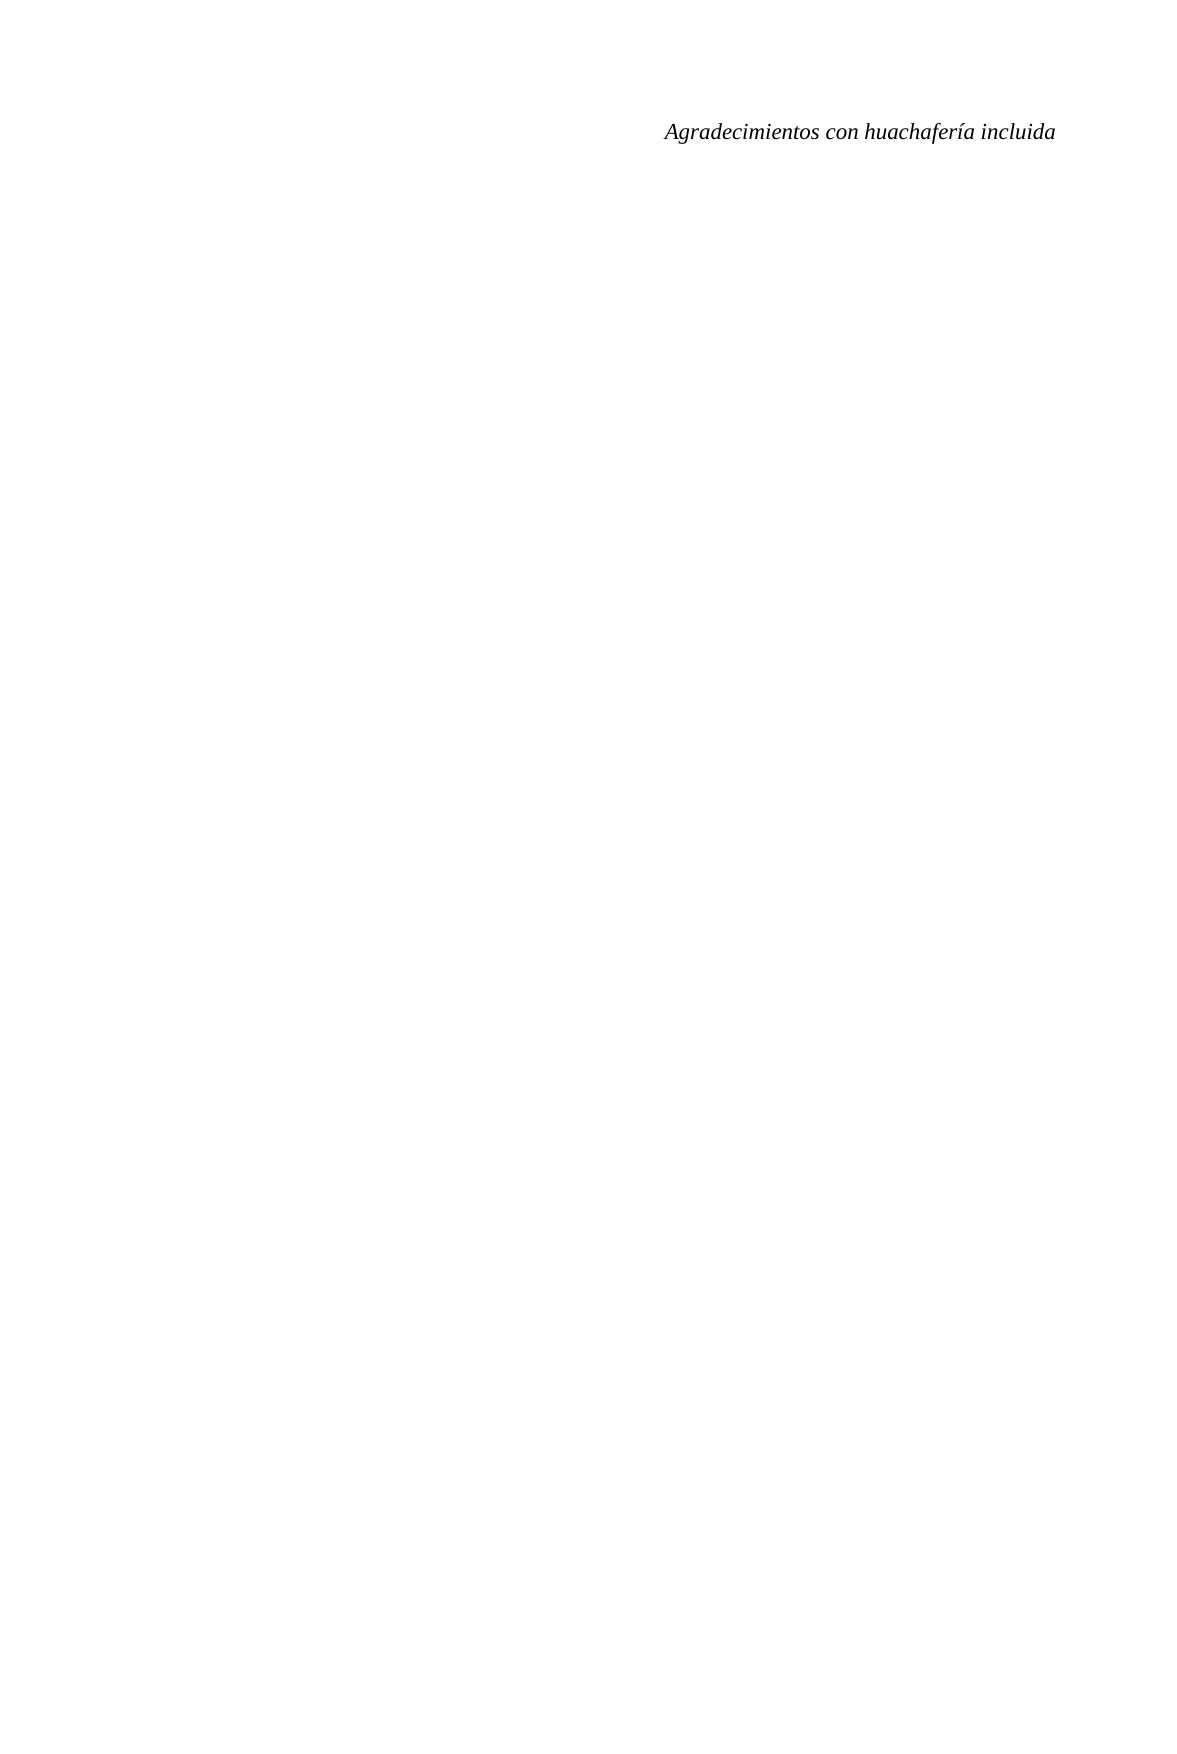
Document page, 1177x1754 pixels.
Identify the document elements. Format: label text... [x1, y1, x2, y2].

text Agradecimientos con huachafería incluida [118, 118, 1058, 144]
